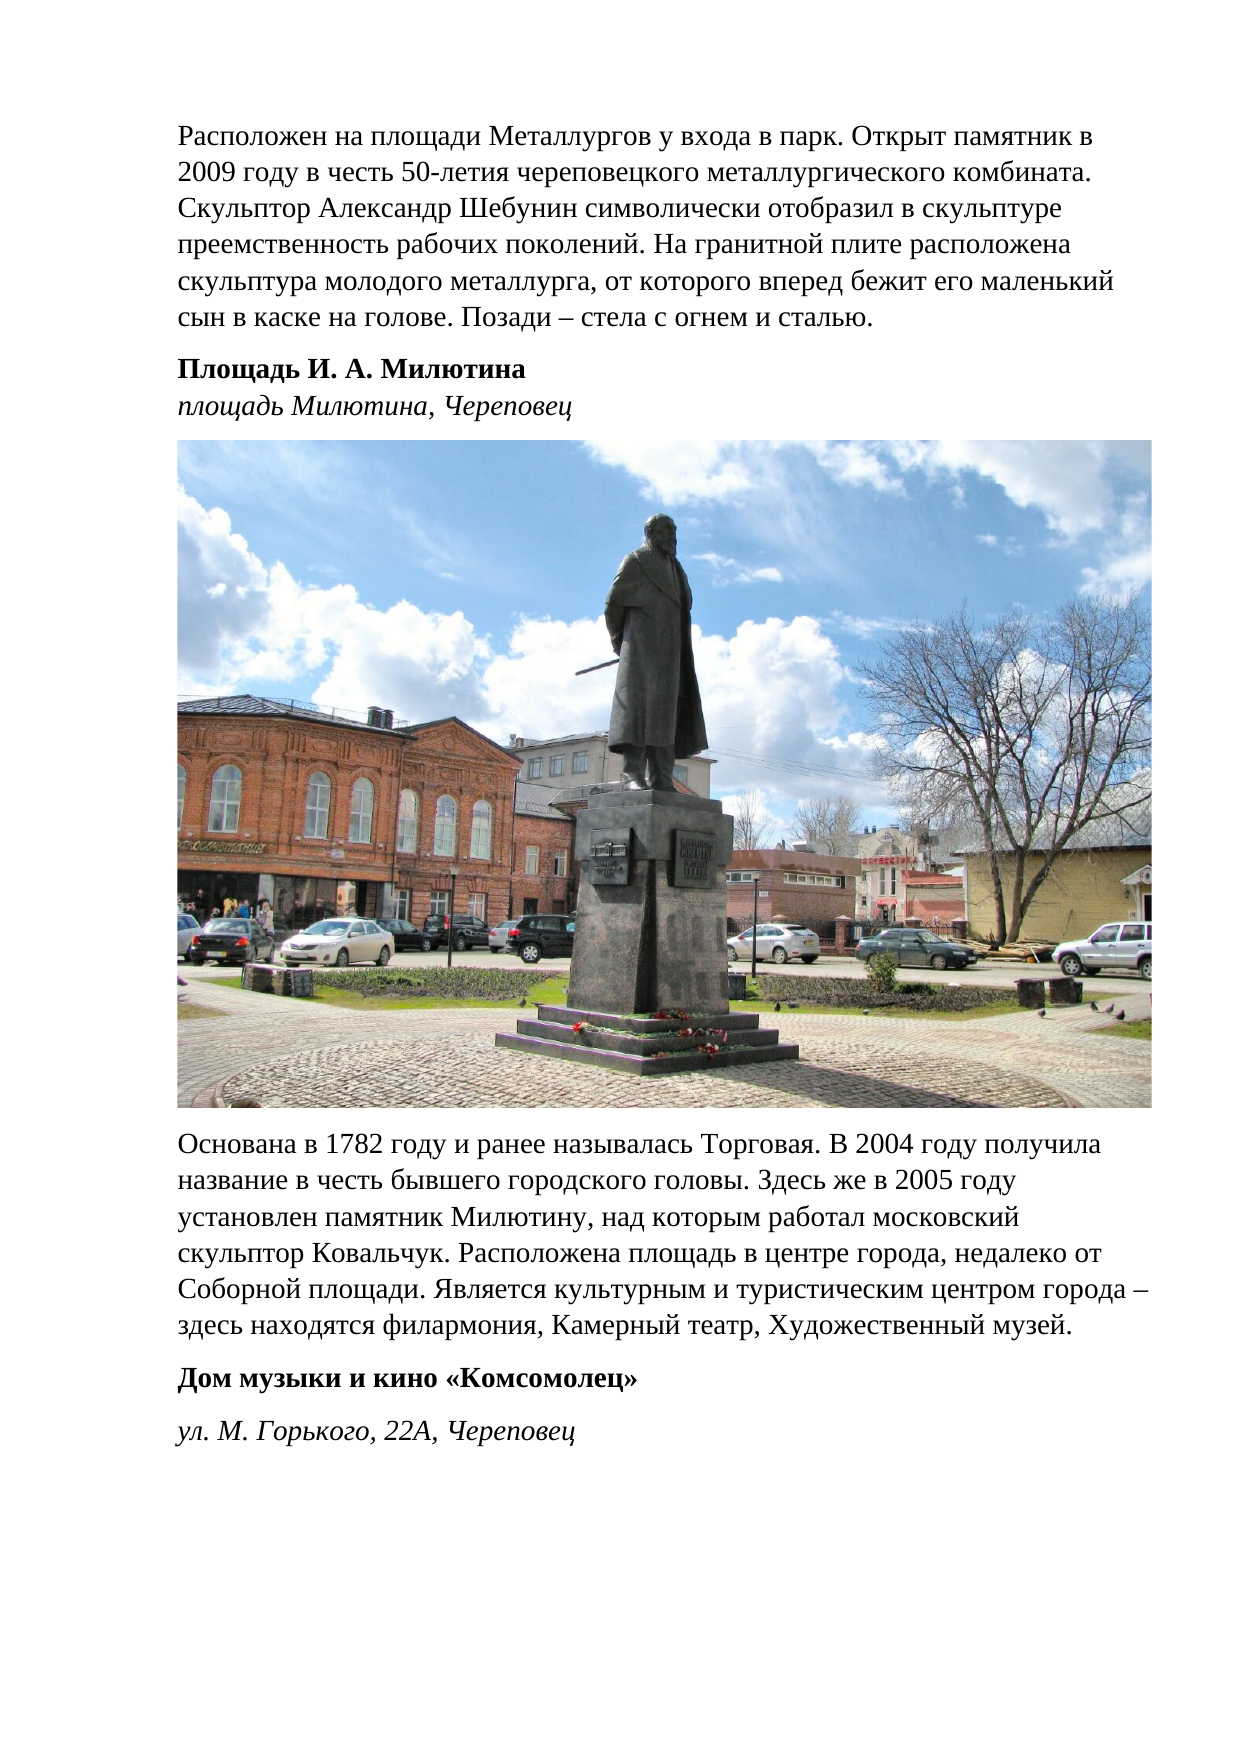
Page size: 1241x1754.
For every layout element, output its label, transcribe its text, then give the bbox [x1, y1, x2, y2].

text ул. М. Горького, 22А, Череповец [177, 1413, 1152, 1446]
text Основана в 1782 году и ранее называлась Торговая. В 2004 году получила название в честь бывшего городского головы. Здесь же в 2005 году установлен памятник Милютину, над которым работал московский скульптор Ковальчук. Расположена площадь в центре города, недалеко от Соборной площади. Является культурным и туристическим центром города – здесь находятся филармония, Камерный театр, Художественный музей. [177, 1126, 1152, 1341]
text Дом музыки и кино «Комсомолец» [177, 1360, 1152, 1393]
picture [177, 440, 1152, 1108]
text Площадь И. А. Милютина площадь Милютина, Череповец [177, 352, 1152, 421]
text Расположен на площади Металлургов у входа в парк. Открыт памятник в 2009 году в честь 50-летия череповецкого металлургического комбината. Скульптор Александр Шебунин символически отобразил в скульптуре преемственность рабочих поколений. На гранитной плите расположена скульптура молодого металлурга, от которого вперед бежит его маленький сын в каске на голове. Позади – стела с огнем и сталью. [177, 118, 1152, 332]
